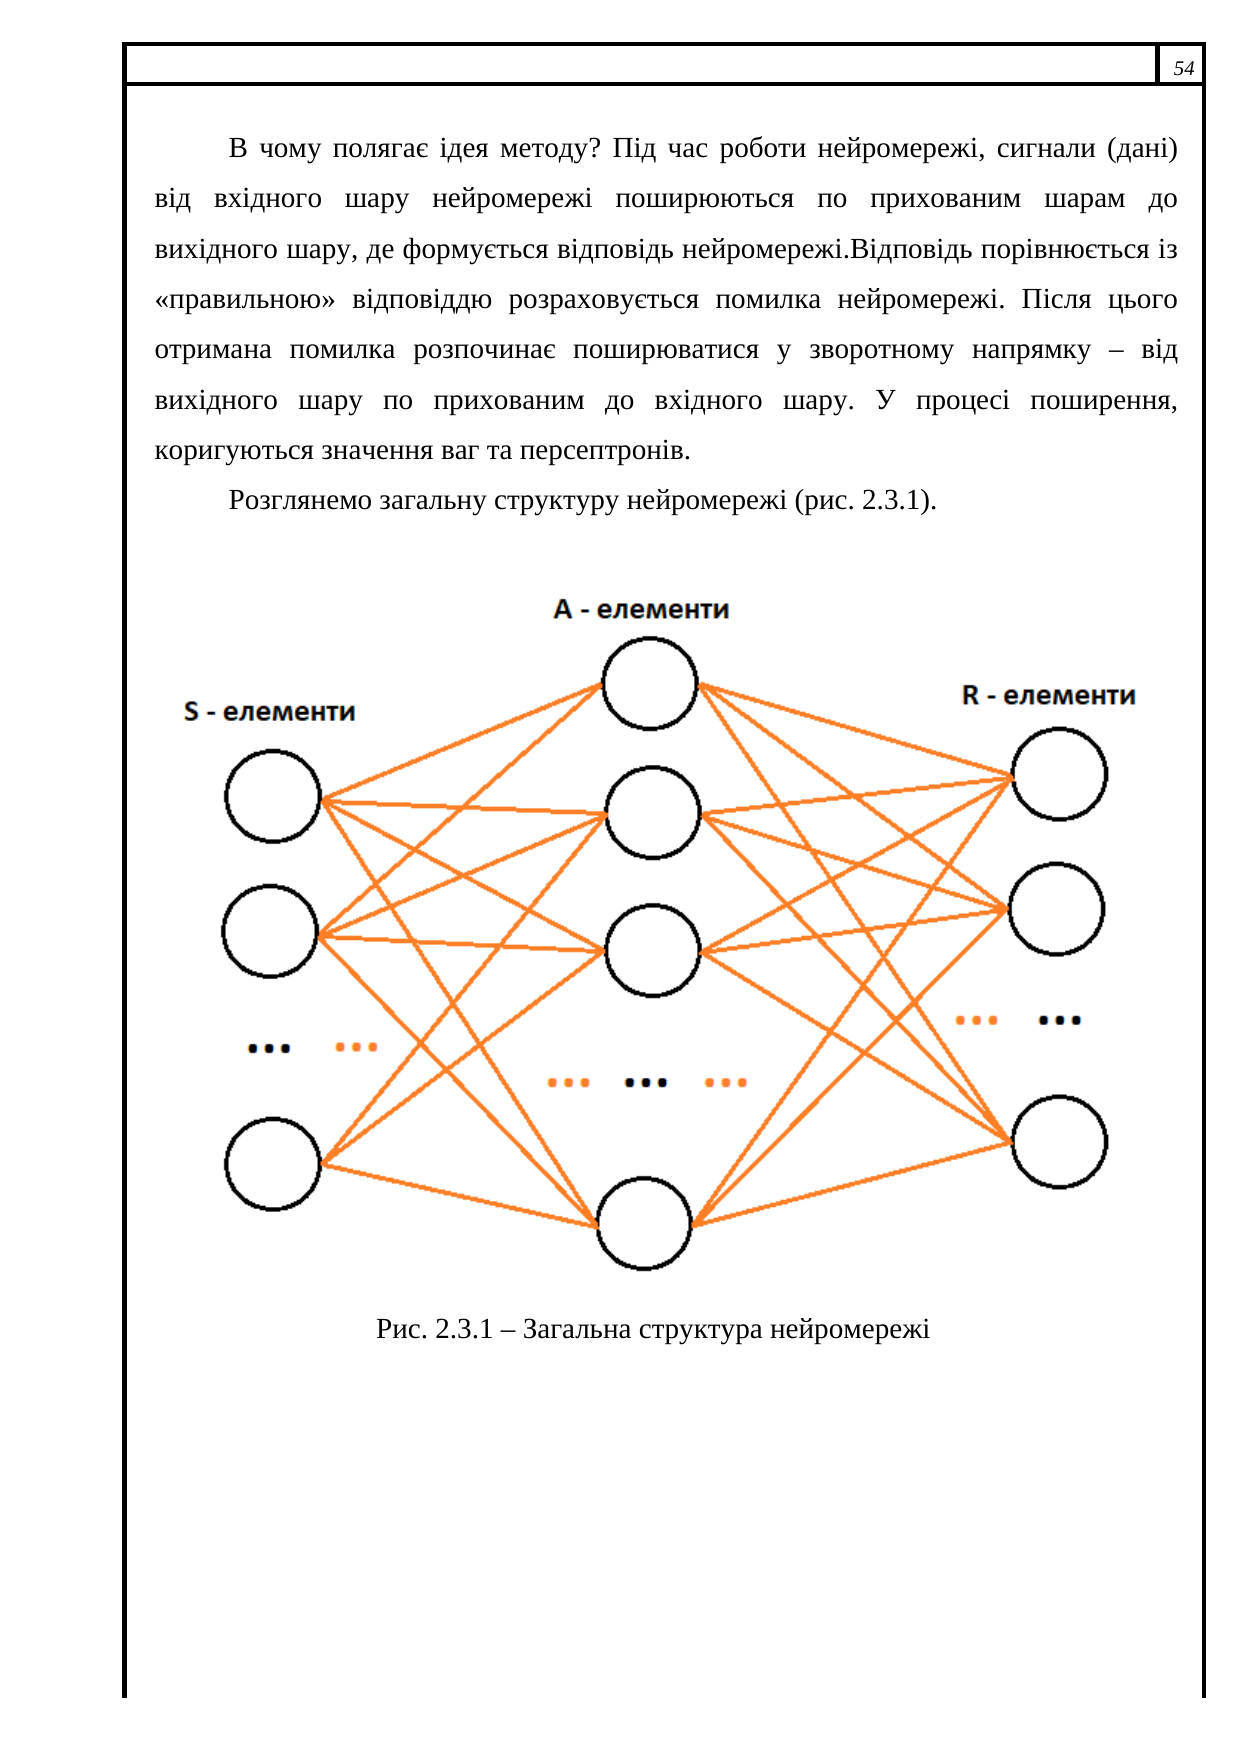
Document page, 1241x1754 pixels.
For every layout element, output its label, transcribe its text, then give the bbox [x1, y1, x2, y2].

table_cell [127, 46, 1155, 81]
table_cell В чому полягає ідея методу? Під час роботи нейромережі, сигнали (дані) від вхідного шару нейромережі поширюються по прихованим шарам до вихідного шару, де формується відповідь нейромережі.Відповідь порівнюється із «правильною» відповіддю розраховується помилка нейромережі. Після цього отримана помилка розпочинає поширюватися у зворотному напрямку – від вихідного шару по прихованим до вхідного шару. У процесі поширення, коригуються значення ваг та персептронів. Розглянемо загальну структуру нейромережі (рис. 2.3.1). Рис. 2.3.1 – Загальна структура нейромережі [127, 86, 1202, 1697]
picture [162, 583, 1159, 1295]
table_cell 54 [1160, 46, 1202, 81]
